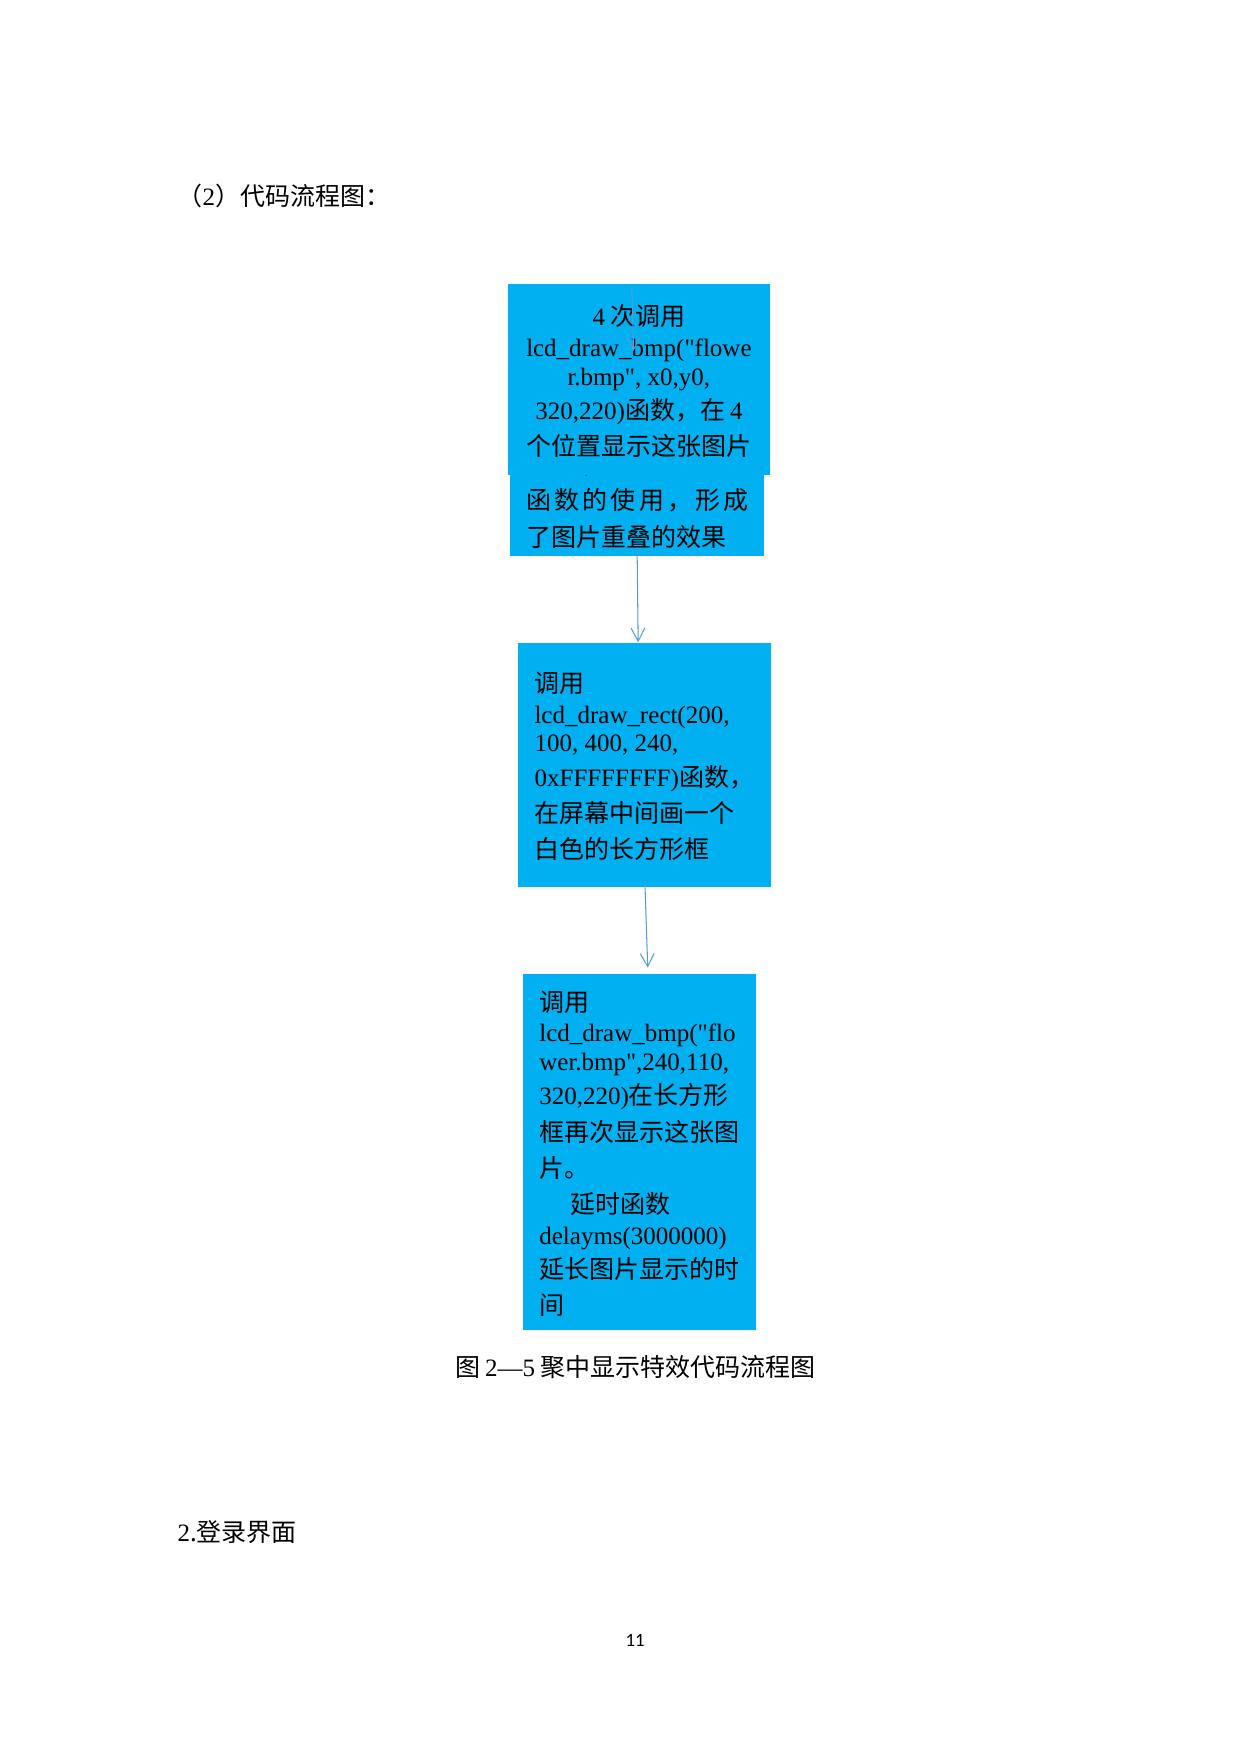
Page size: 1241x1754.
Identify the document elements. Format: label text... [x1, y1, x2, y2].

text （2）代码流程图： [177, 162, 1092, 227]
text 图2—5聚中显示特效代码流程图 [177, 1333, 1092, 1398]
text 2.登录界面 [177, 1498, 1092, 1563]
